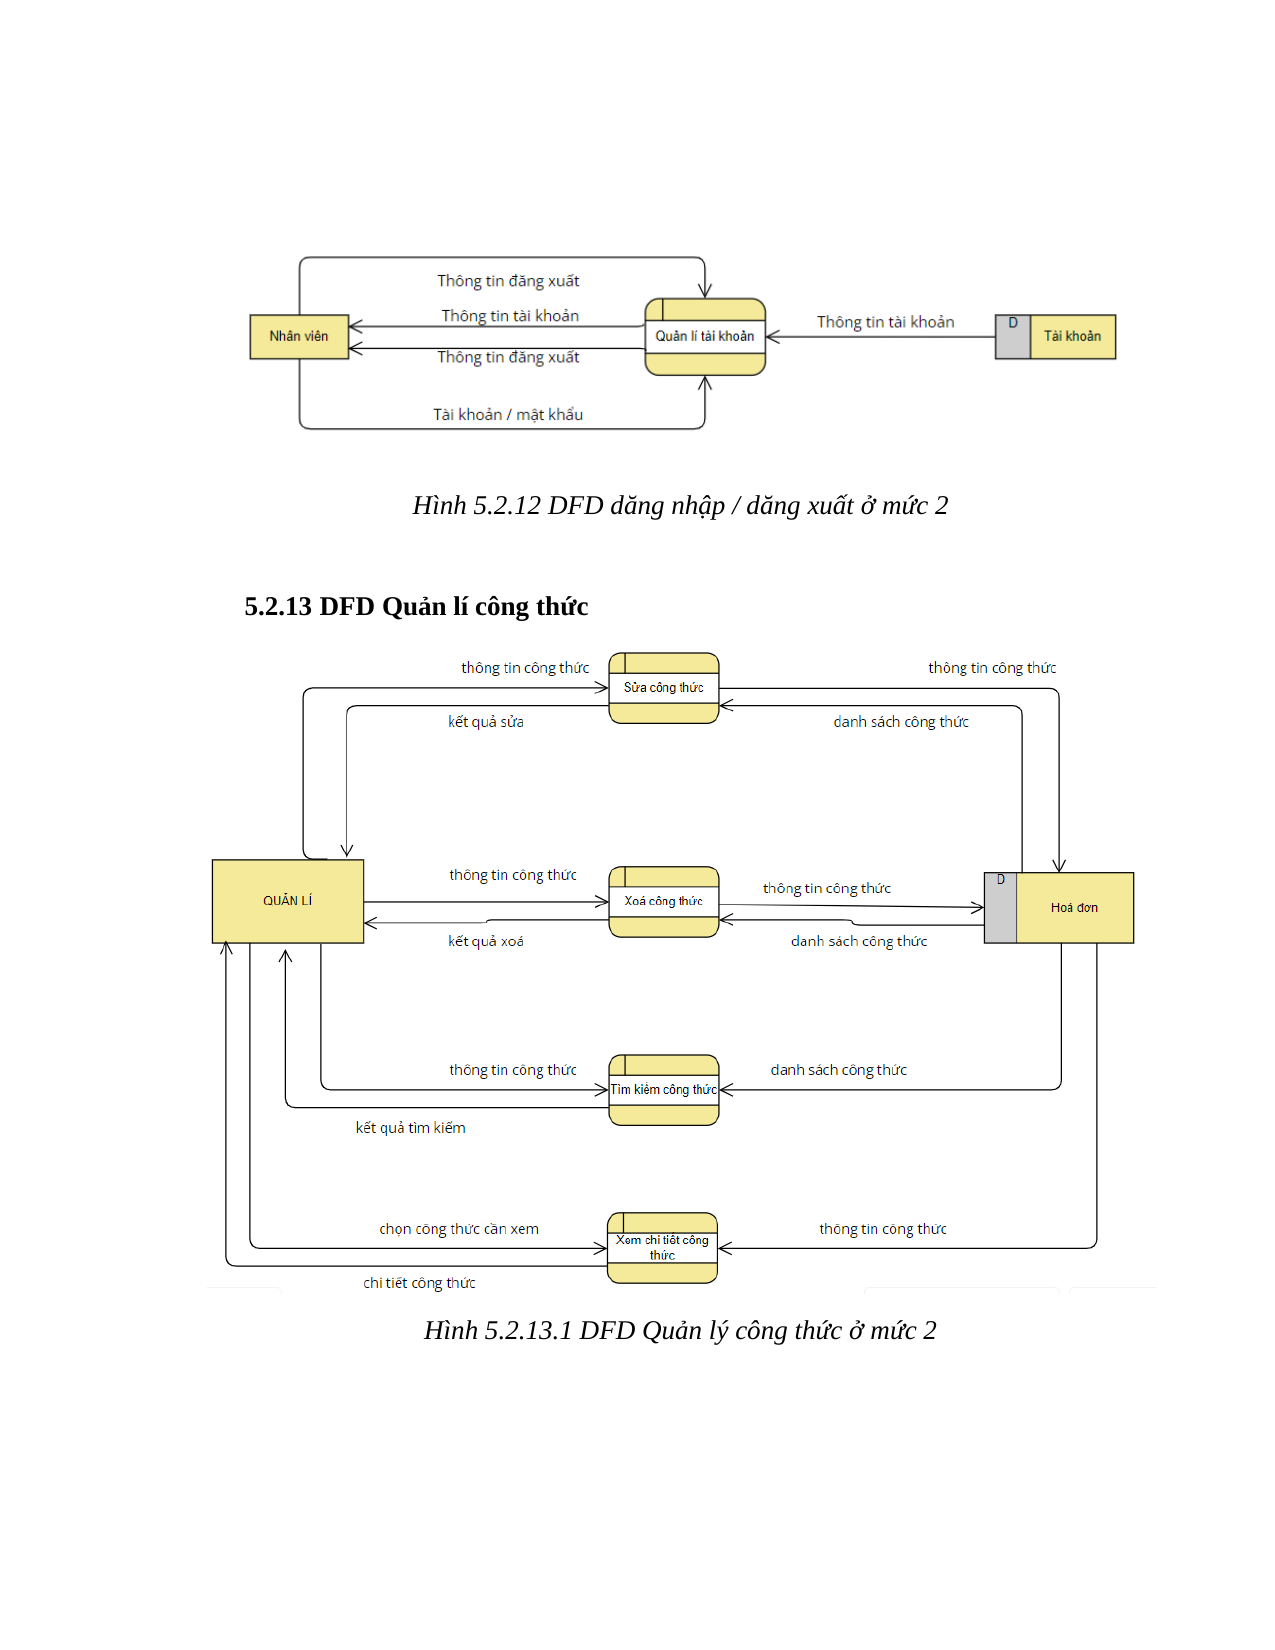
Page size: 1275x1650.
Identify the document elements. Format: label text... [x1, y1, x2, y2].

text Hình 5.2.13.1 DFD Quản lý công thức ở mức 2 [207, 1314, 1157, 1345]
list DFD Quản lí công thức [244, 590, 1157, 621]
text Hình 5.2.12 DFD dăng nhập / dăng xuất ở mức 2 [207, 487, 1157, 520]
picture [206, 640, 1157, 1295]
picture [206, 206, 1157, 487]
